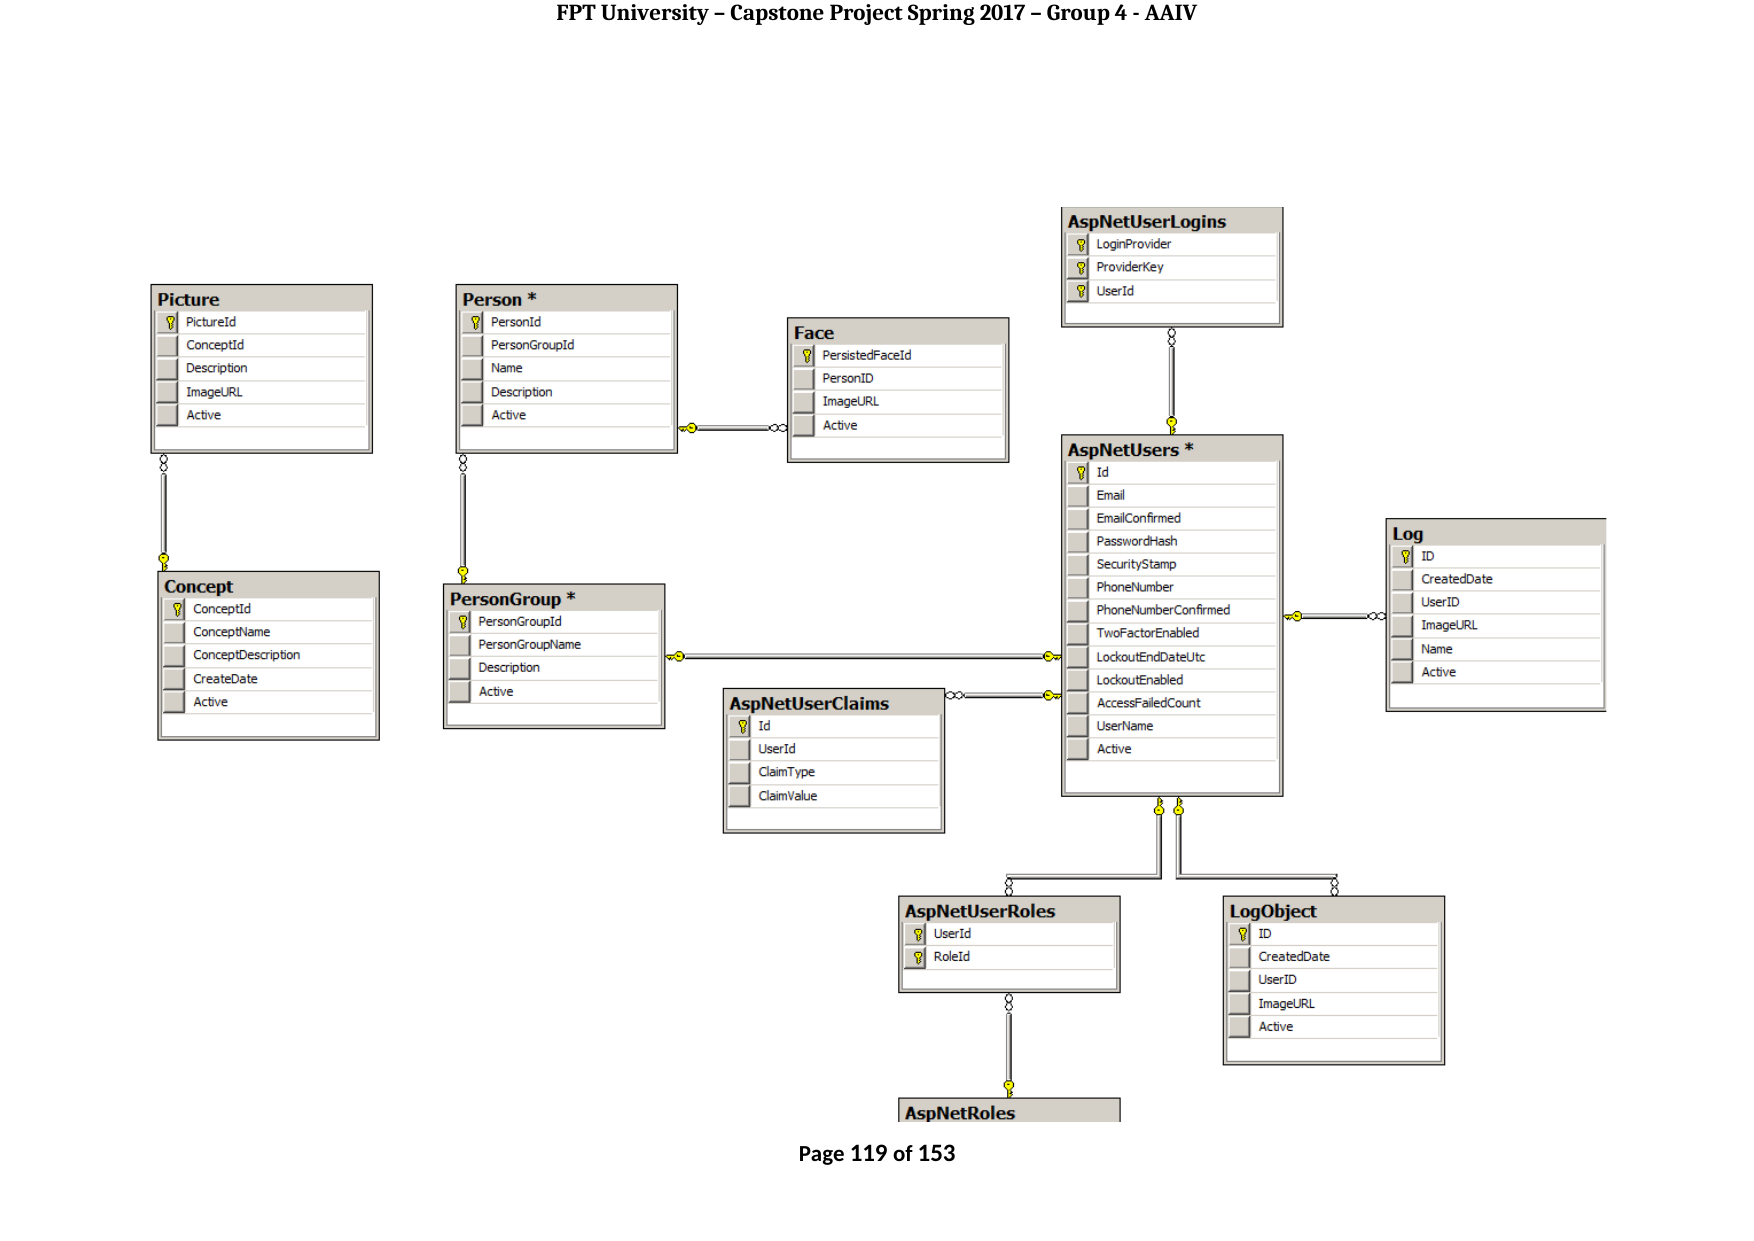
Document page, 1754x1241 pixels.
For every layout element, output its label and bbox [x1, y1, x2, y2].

picture [147, 207, 1607, 1122]
